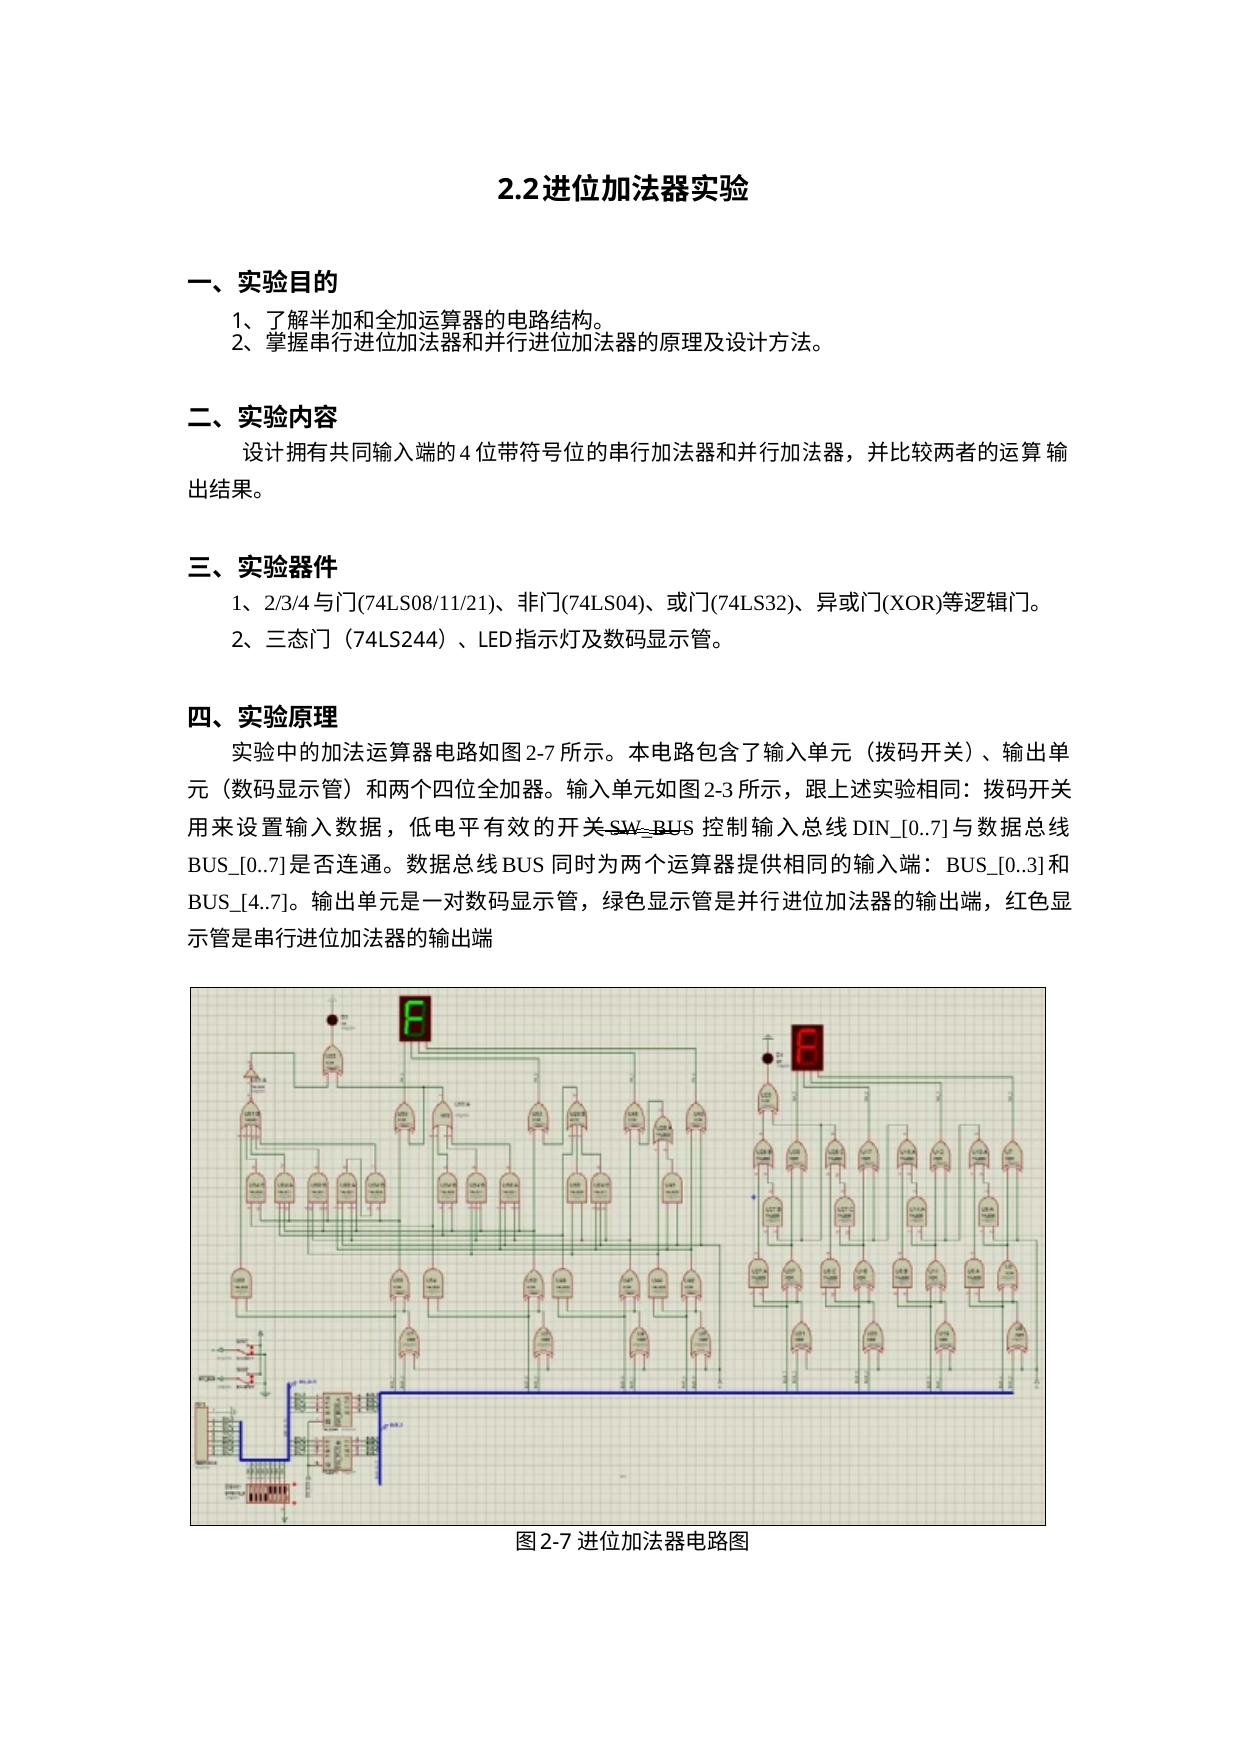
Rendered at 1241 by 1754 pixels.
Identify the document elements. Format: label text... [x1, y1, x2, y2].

text 四、实验原理 [187, 706, 1075, 731]
text 图 2-7 进位加法器电路图 [515, 1532, 1075, 1554]
text 一、实验目的 [187, 272, 1075, 297]
text 设 计拥有 共同 输入 端的 4 位 带符号位的 串 行加法 器和 并行 加法器， 并比较两者 的 运算 输出结果。 [187, 431, 1075, 504]
picture [191, 988, 1045, 1525]
text 二、实验内容 [187, 406, 1075, 431]
list 了解半加和全加运算器的电路结构。 [231, 311, 1075, 332]
text 2.2 进位加法器实验 [497, 176, 1075, 205]
text 1、2/3/4 与门(74LS08/11/21)、非门(74LS04)、或门(74LS32)、异或门(XOR)等逻辑门。 2、三态门（74LS244）、LED 指示灯及数码显示管。 [231, 581, 1064, 654]
text 三、实验器件 [187, 556, 1075, 581]
text 实 验 中 的加法 运 算 器电 路 如 图 2-7 所 示。 本 电 路 包 含 了输入单 元 （ 拨码 开 关）、输 出 单 元（数码显示管）和两个四位全加器。输入单元如图 2-3 所示，跟上述实验相同：拨码开关 用 来 设 置 输 入 数 据 ， 低 电 平 有 效 的 开 关 SW_BUS 控 制 输 入 总 线 DIN_[0..7] 与 数 据 总 线 BUS_[0..7] 是 否 连 通 。 数 据 总 线 BUS 同 时 为 两 个 运 算 器 提 供 相 同 的 输 入 端 ： BUS_[0..3] 和 BUS_[4..7] 。输出 单元是一对数码显示管， 绿色显示管 是并 行进位 加法器的输 出端，红色显 示管是串行进位加法器的输出端 [187, 731, 1075, 954]
list 掌握串行进位加法器和并行进位加法器的原理及设计方法。 [231, 332, 1075, 354]
